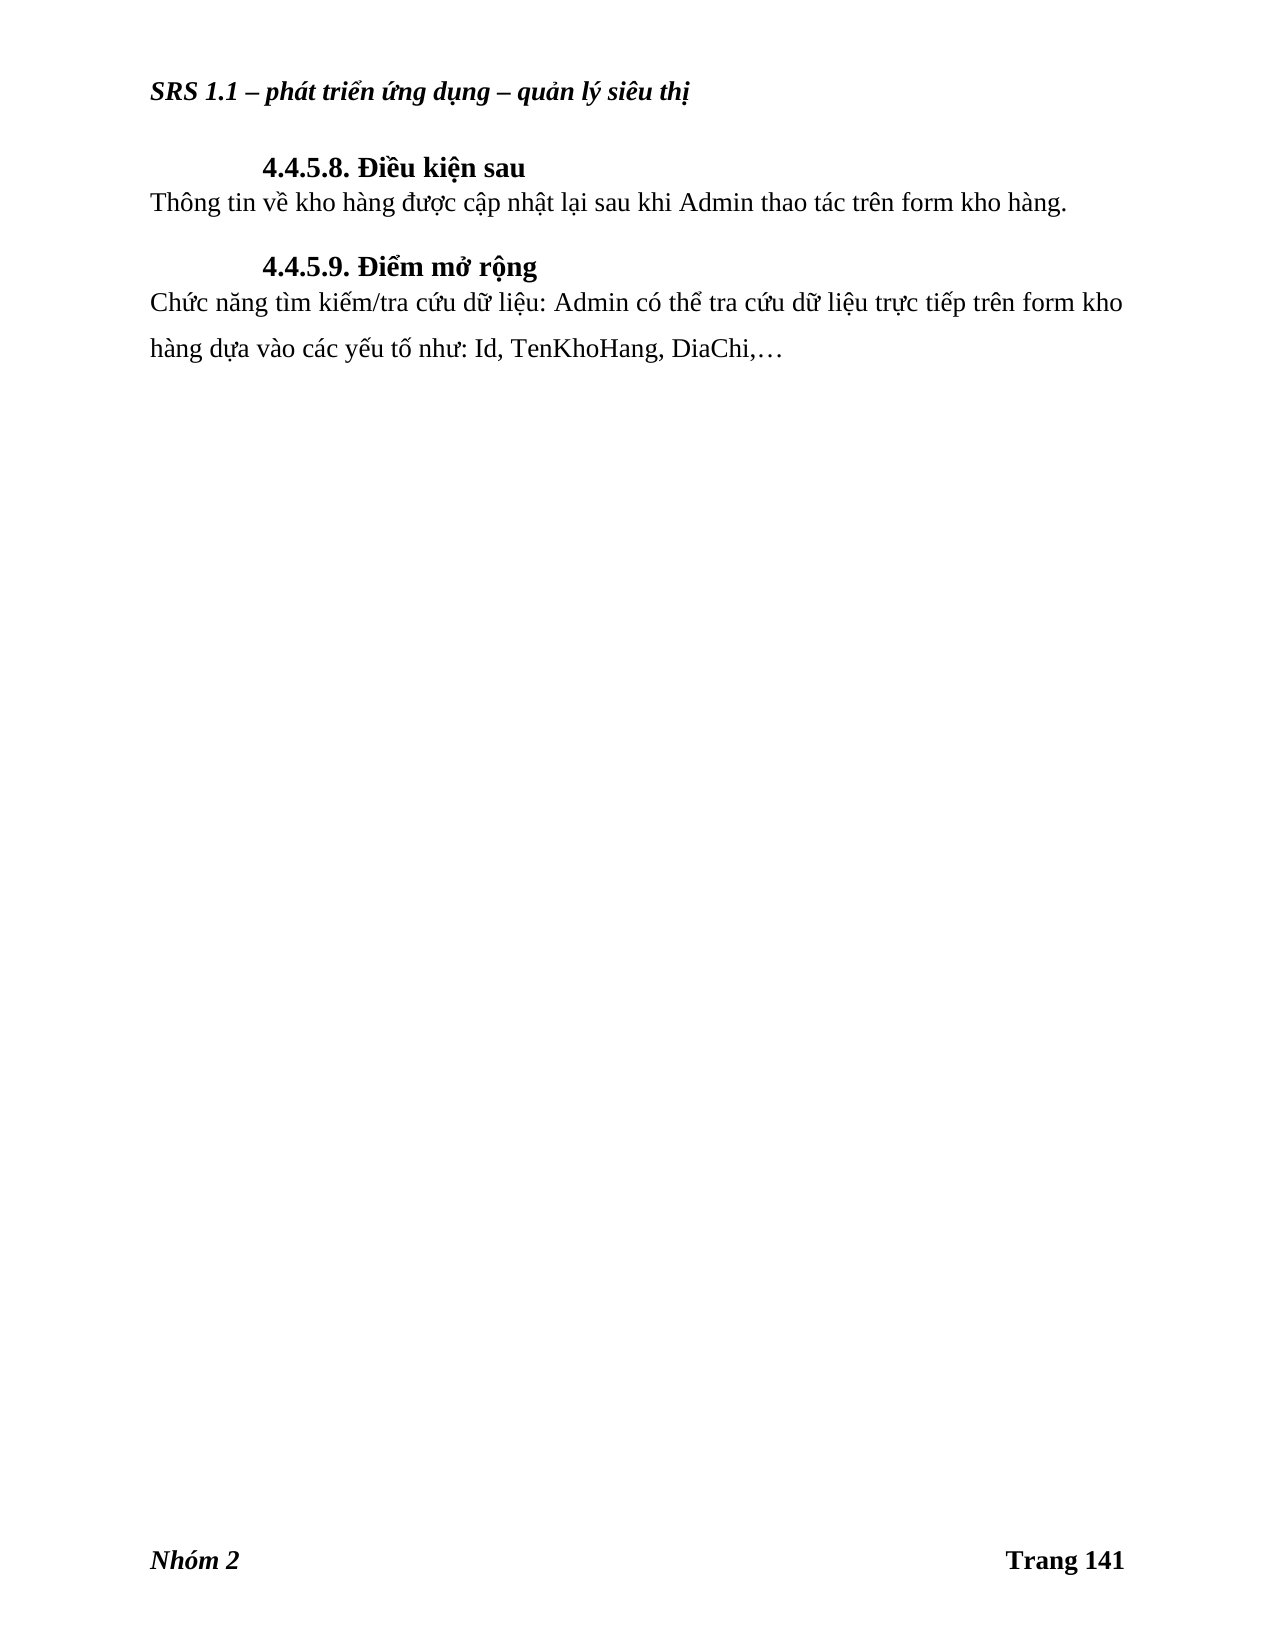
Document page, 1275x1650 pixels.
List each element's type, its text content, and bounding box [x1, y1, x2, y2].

text Thông tin về kho hàng được cập nhật lại sau khi Admin thao tác trên form kho hàng. [150, 186, 1125, 217]
subtitle Điểm mở rộng [262, 249, 1125, 283]
subtitle Điều kiện sau [262, 150, 1125, 183]
text Chức năng tìm kiếm/tra cứu dữ liệu: Admin có thể tra cứu dữ liệu trực tiếp trên form kho hàng dựa vào các yếu tố như: Id, TenKhoHang, DiaChi,… [150, 286, 1125, 363]
